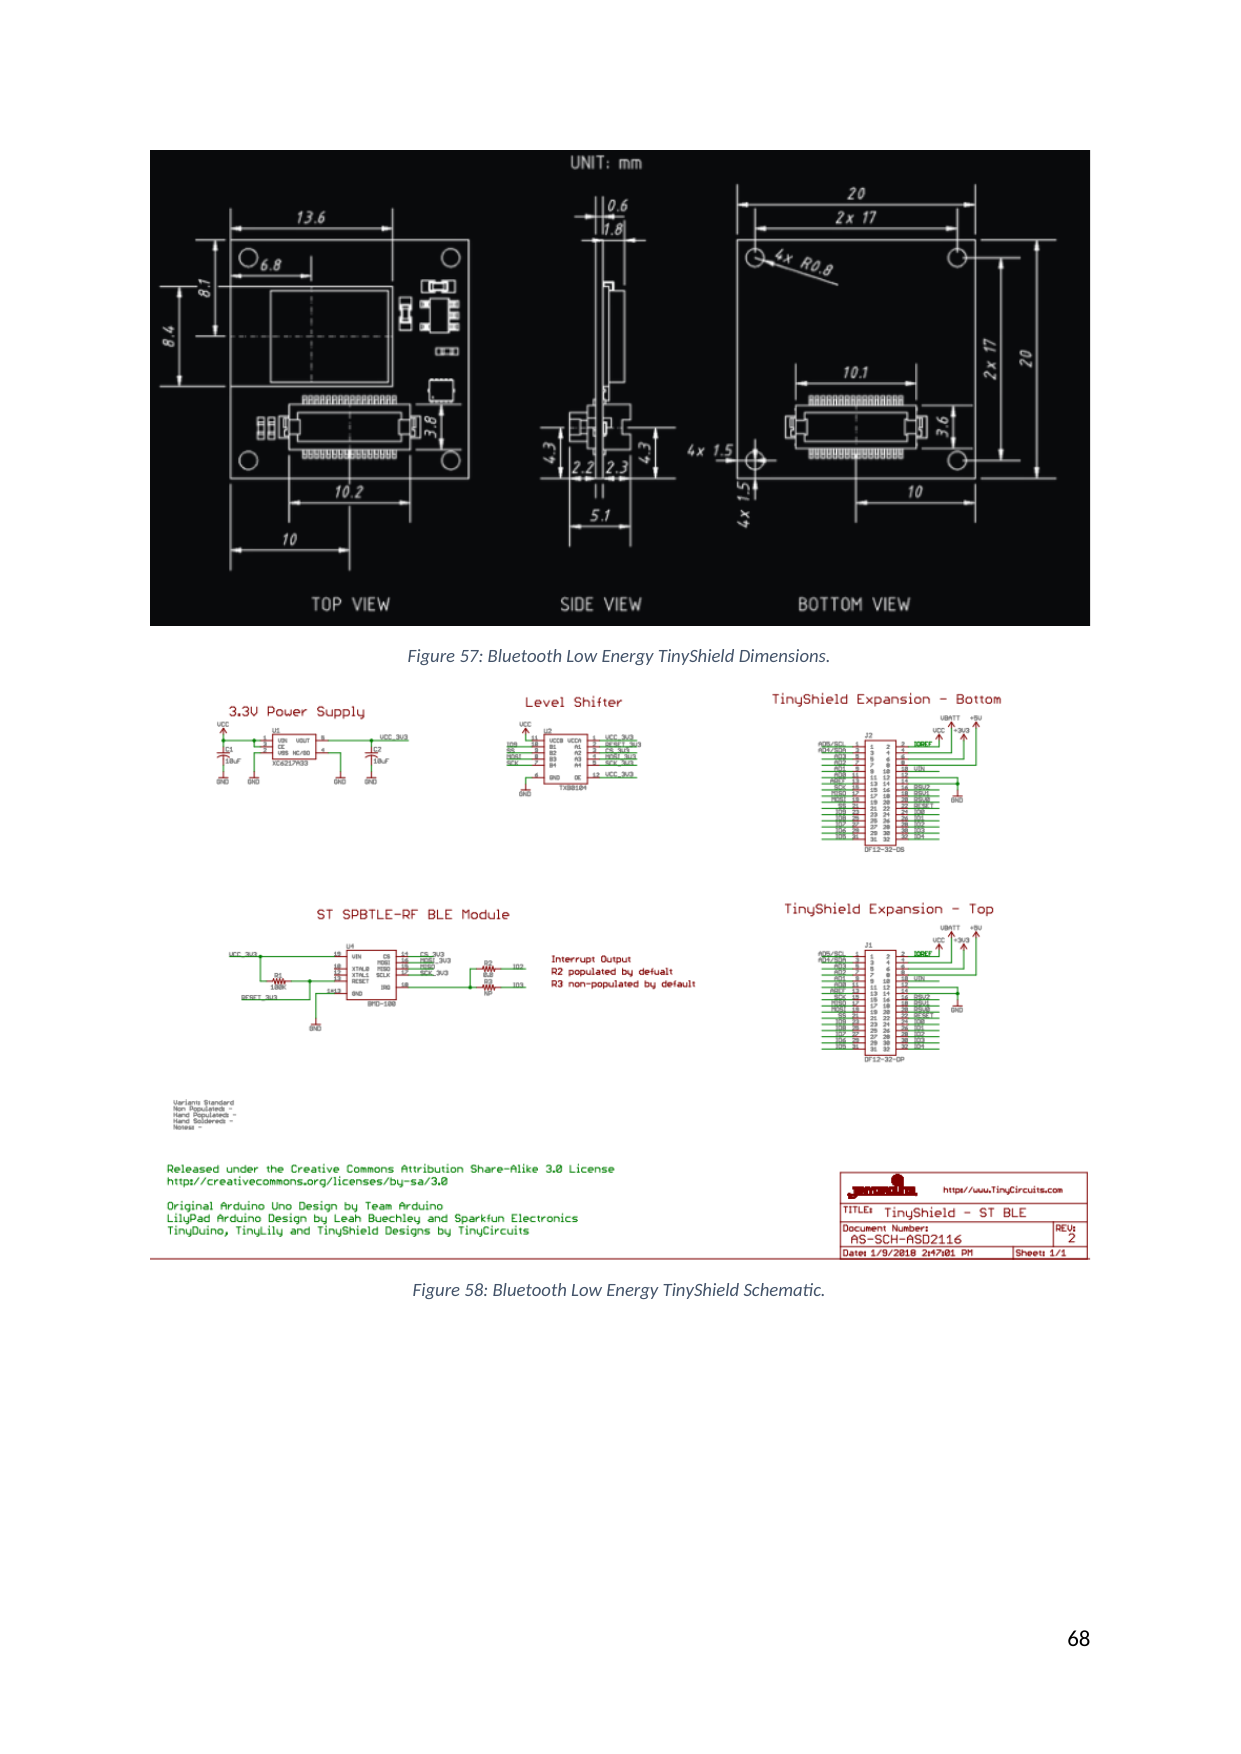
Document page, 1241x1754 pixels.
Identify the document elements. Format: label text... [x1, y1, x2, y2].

text Figure 57: Bluetooth Low Energy TinyShield Dimensions. [150, 645, 1090, 668]
picture [150, 688, 1091, 1260]
text Figure 58: Bluetooth Low Energy TinyShield Schematic. [150, 1279, 1090, 1302]
picture [150, 150, 1091, 626]
